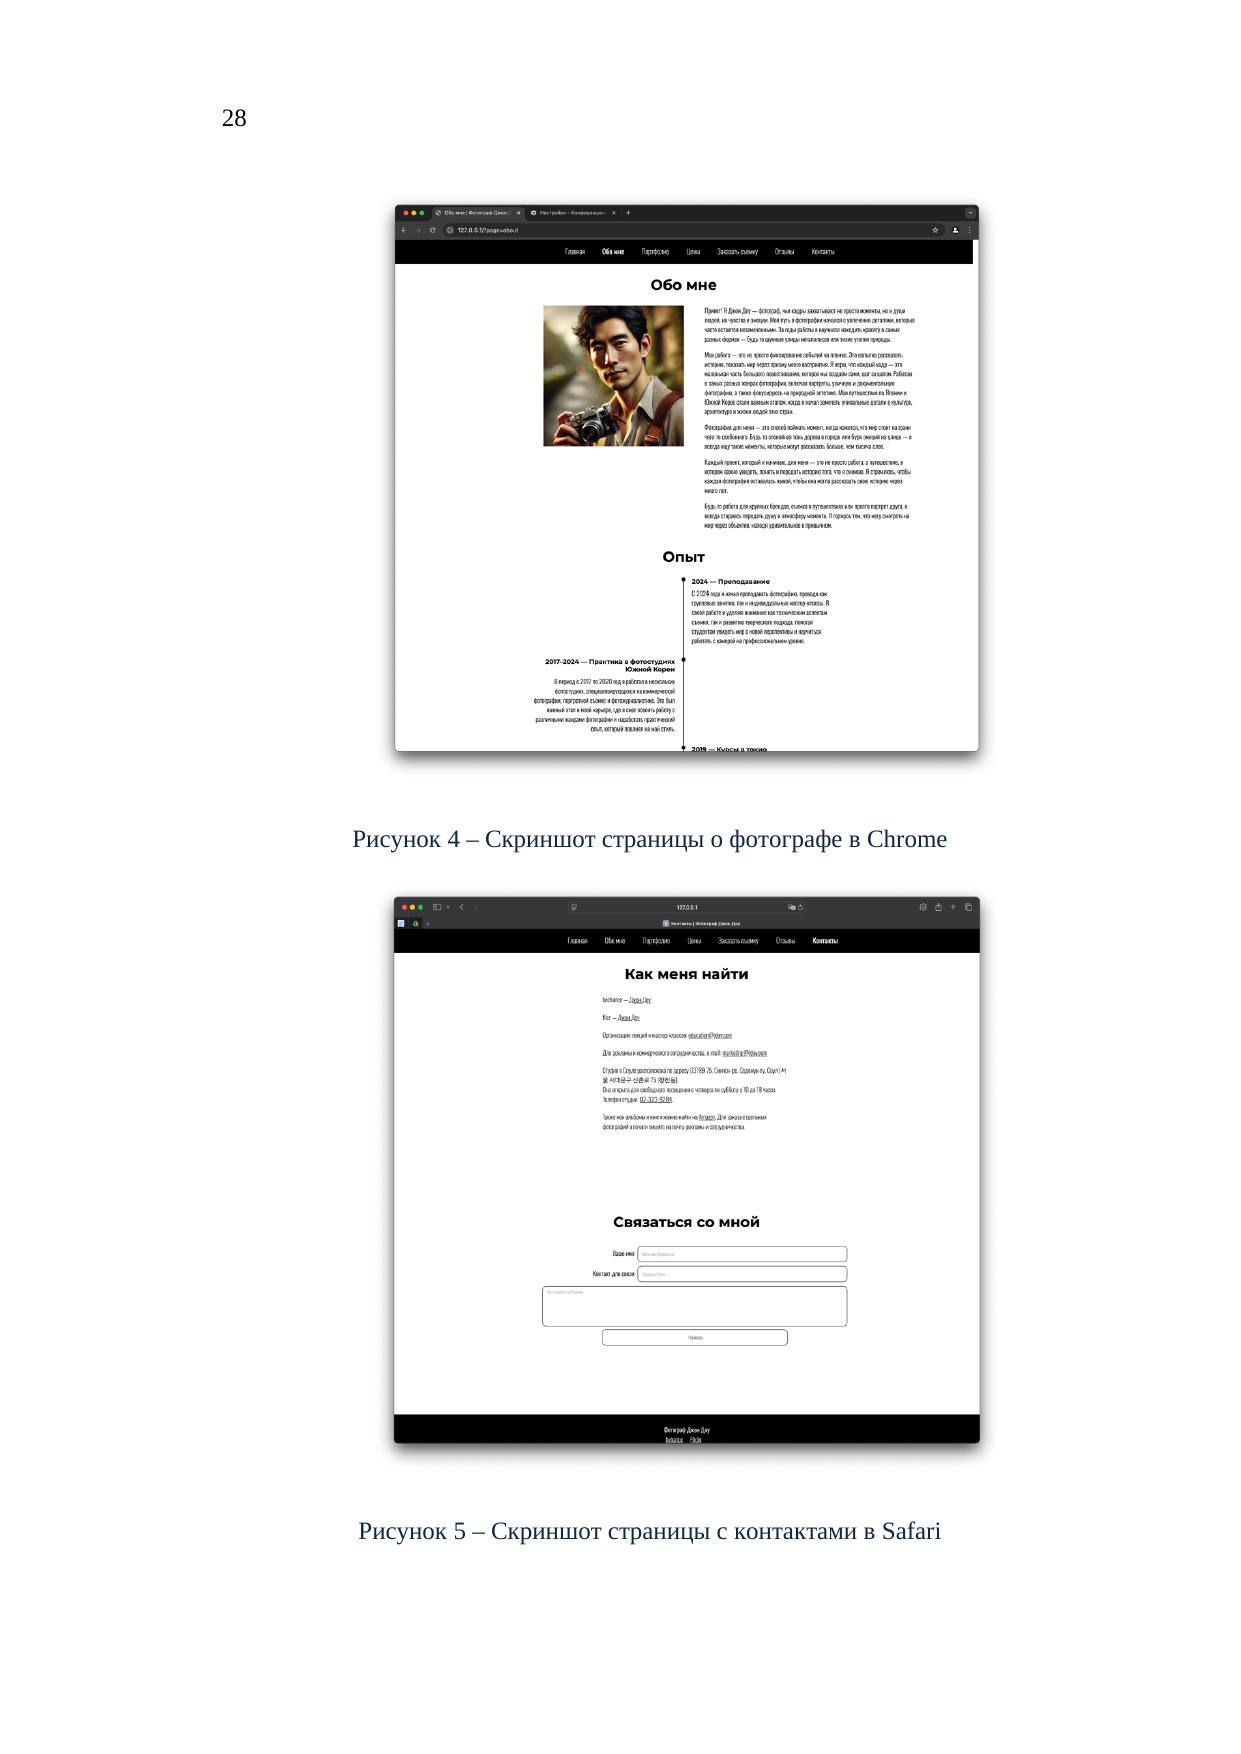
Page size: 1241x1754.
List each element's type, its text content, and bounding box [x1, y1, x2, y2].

picture [372, 189, 1001, 781]
picture [371, 881, 1002, 1473]
